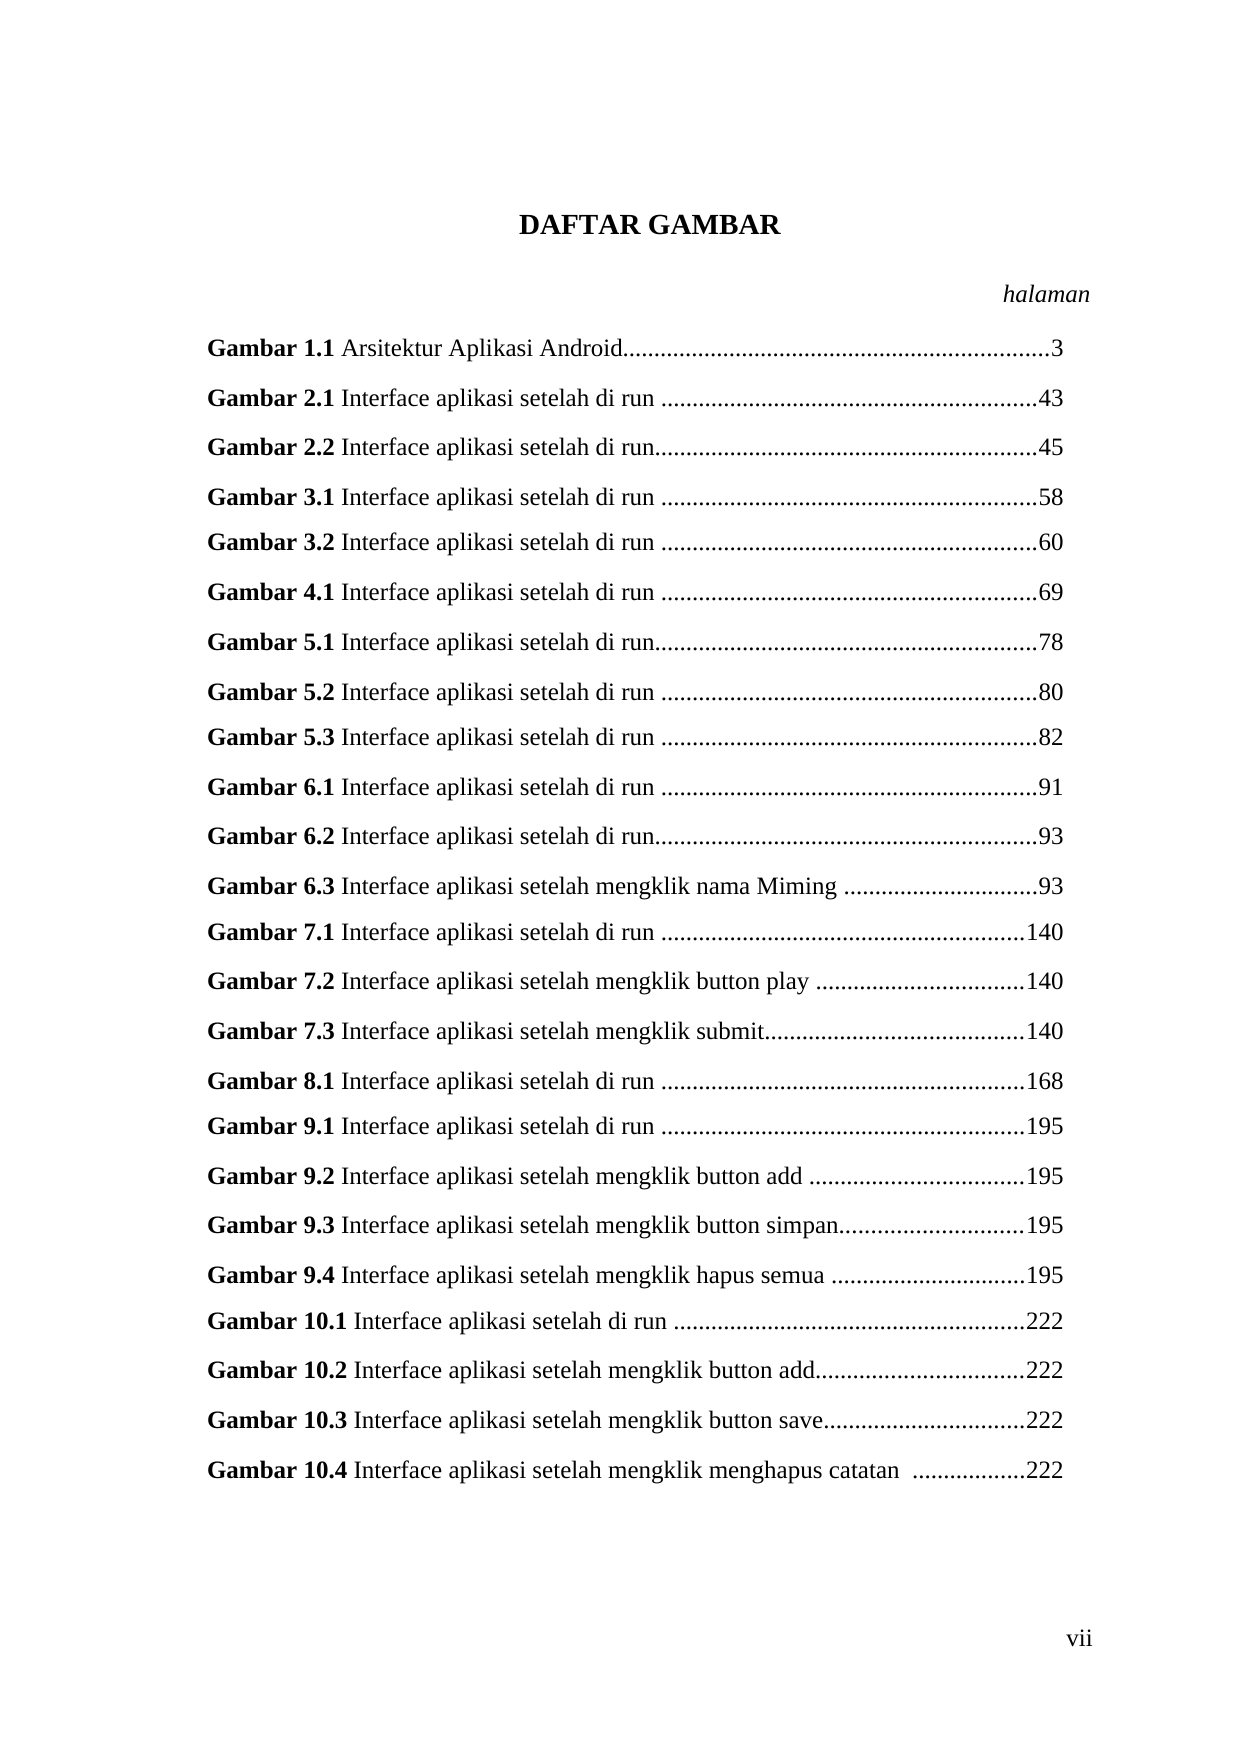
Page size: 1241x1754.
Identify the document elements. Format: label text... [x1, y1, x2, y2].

text Gambar 9.4 Interface aplikasi setelah mengklik hapus semua 195 [207, 1260, 1092, 1289]
text Gambar 3.2 Interface aplikasi setelah di run 60 [207, 527, 1092, 556]
text Gambar 4.1 Interface aplikasi setelah di run 69 [207, 577, 1092, 606]
text Gambar 3.1 Interface aplikasi setelah di run 58 [207, 482, 1092, 511]
text Gambar 2.1 Interface aplikasi setelah di run 43 [207, 383, 1092, 411]
text Gambar 10.3 Interface aplikasi setelah mengklik button save 222 [207, 1405, 1092, 1434]
text Gambar 9.3 Interface aplikasi setelah mengklik button simpan 195 [207, 1211, 1092, 1239]
text Gambar 5.1 Interface aplikasi setelah di run 78 [207, 627, 1092, 656]
text Gambar 10.1 Interface aplikasi setelah di run 222 [207, 1306, 1092, 1334]
text Gambar 6.2 Interface aplikasi setelah di run 93 [207, 821, 1092, 850]
text DAFTAR GAMBAR [207, 207, 1092, 240]
text Gambar 9.2 Interface aplikasi setelah mengklik button add 195 [207, 1161, 1092, 1190]
text Gambar 2.2 Interface aplikasi setelah di run 45 [207, 432, 1092, 461]
text Gambar 6.1 Interface aplikasi setelah di run 91 [207, 772, 1092, 801]
text Gambar 9.1 Interface aplikasi setelah di run 195 [207, 1111, 1092, 1140]
text Gambar 8.1 Interface aplikasi setelah di run 168 [207, 1066, 1092, 1094]
text Gambar 1.1 Arsitektur Aplikasi Android 3 [207, 333, 1092, 362]
text halaman [207, 279, 1092, 308]
text Gambar 7.2 Interface aplikasi setelah mengklik button play 140 [207, 966, 1092, 995]
text Gambar 5.2 Interface aplikasi setelah di run 80 [207, 677, 1092, 705]
text Gambar 7.3 Interface aplikasi setelah mengklik submit 140 [207, 1016, 1092, 1045]
text Gambar 10.2 Interface aplikasi setelah mengklik button add 222 [207, 1356, 1092, 1384]
text Gambar 6.3 Interface aplikasi setelah mengklik nama Miming 93 [207, 871, 1092, 900]
text Gambar 10.4 Interface aplikasi setelah mengklik menghapus catatan 222 [207, 1455, 1092, 1484]
text Gambar 5.3 Interface aplikasi setelah di run 82 [207, 722, 1092, 751]
text Gambar 7.1 Interface aplikasi setelah di run 140 [207, 917, 1092, 945]
